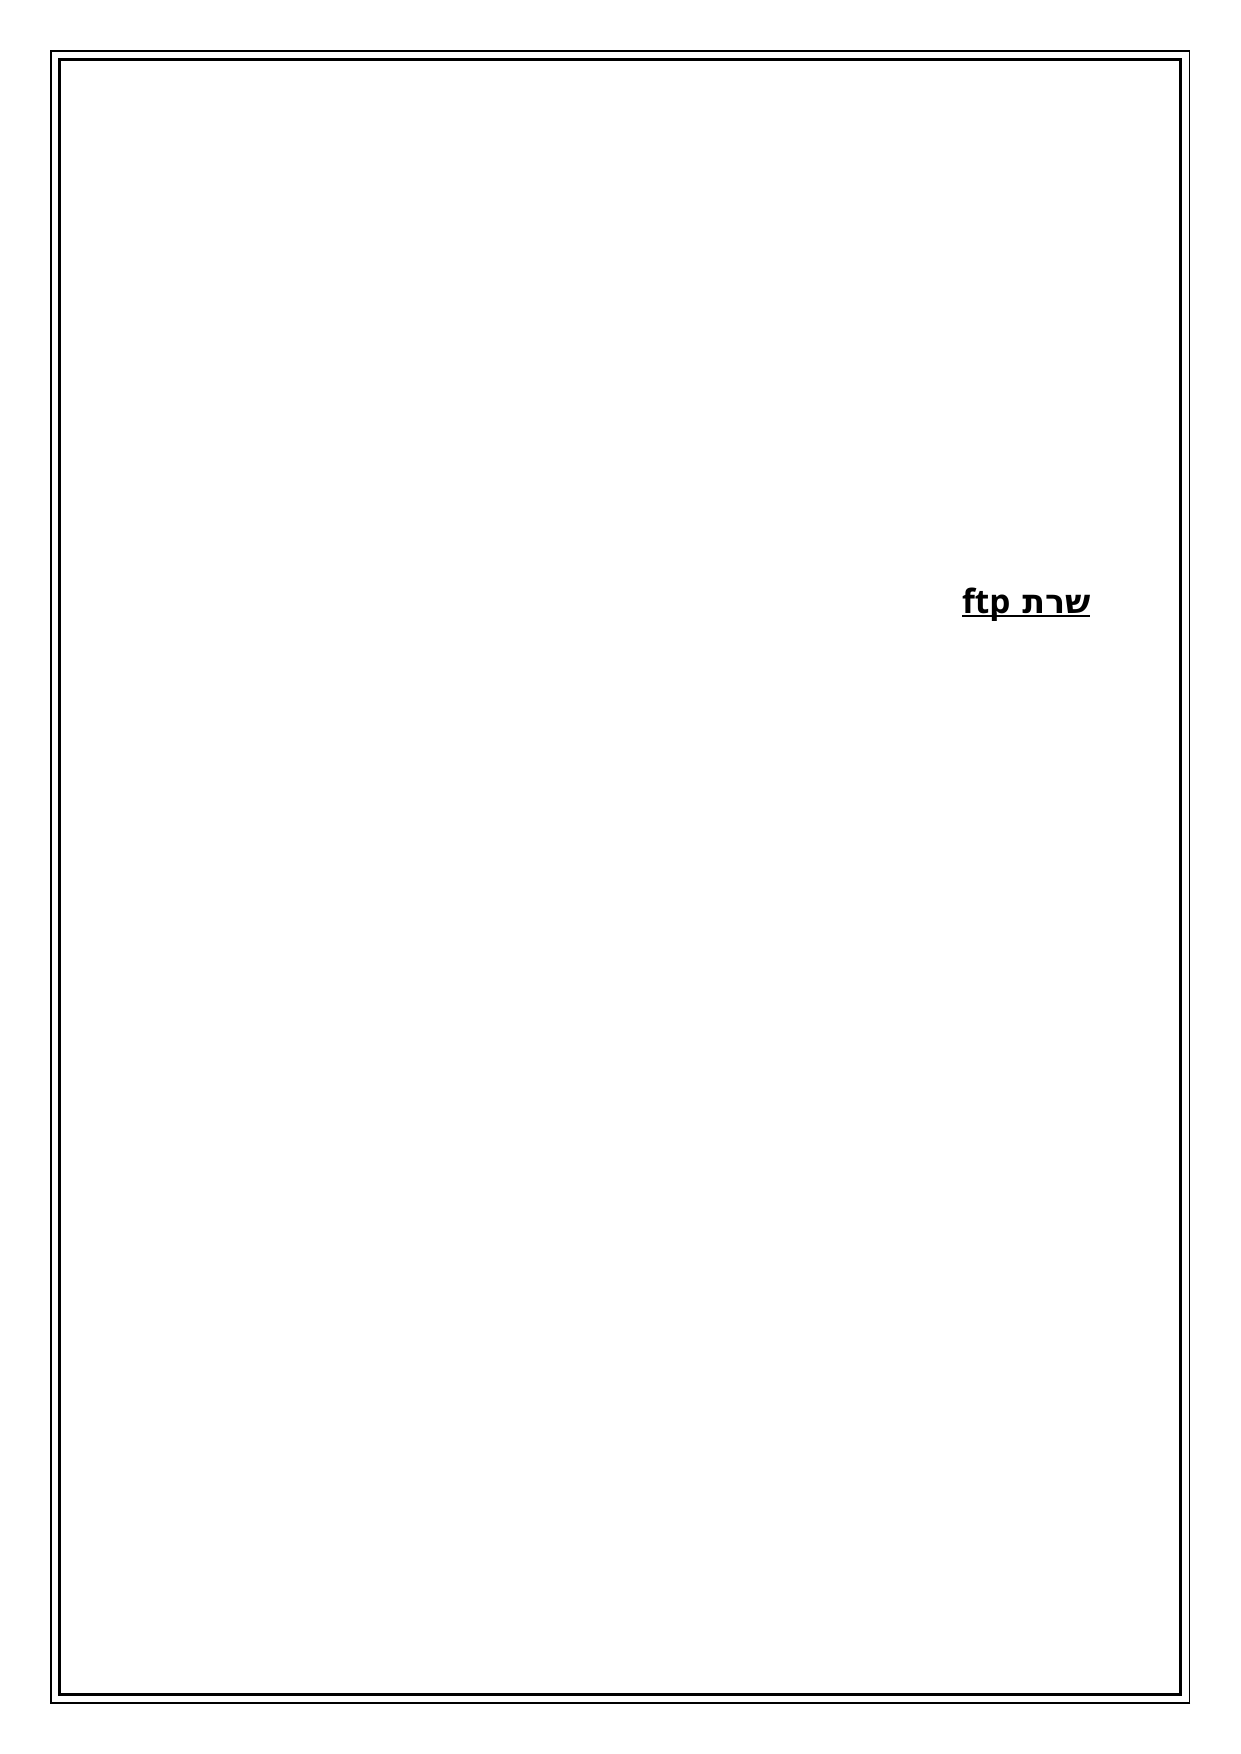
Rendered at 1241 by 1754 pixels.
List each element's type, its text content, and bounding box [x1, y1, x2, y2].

subtitle שרת ftp [150, 577, 1090, 623]
